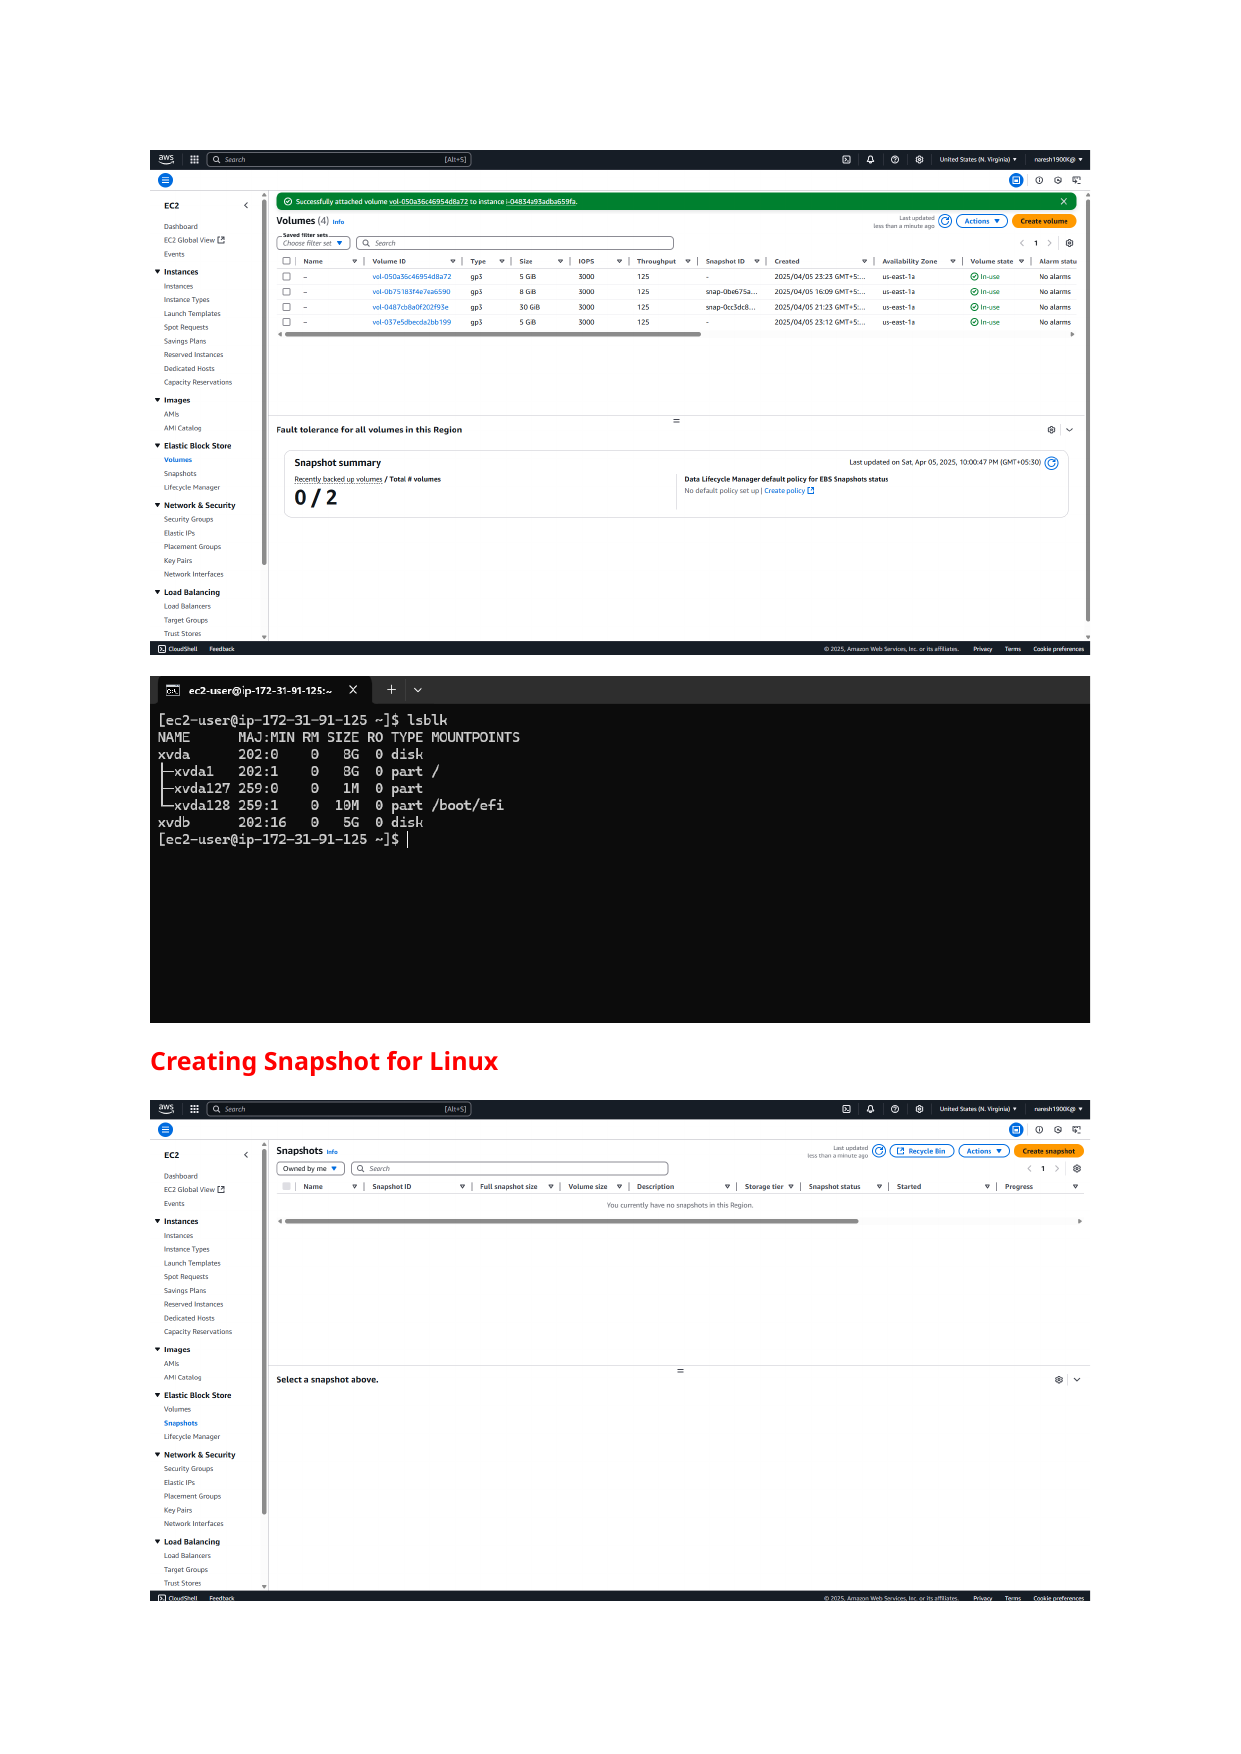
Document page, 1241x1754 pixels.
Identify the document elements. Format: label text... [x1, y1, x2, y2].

picture [150, 676, 1091, 1023]
picture [150, 150, 1091, 655]
picture [150, 1100, 1091, 1601]
text Creating Snapshot for Linux [150, 1044, 1090, 1078]
